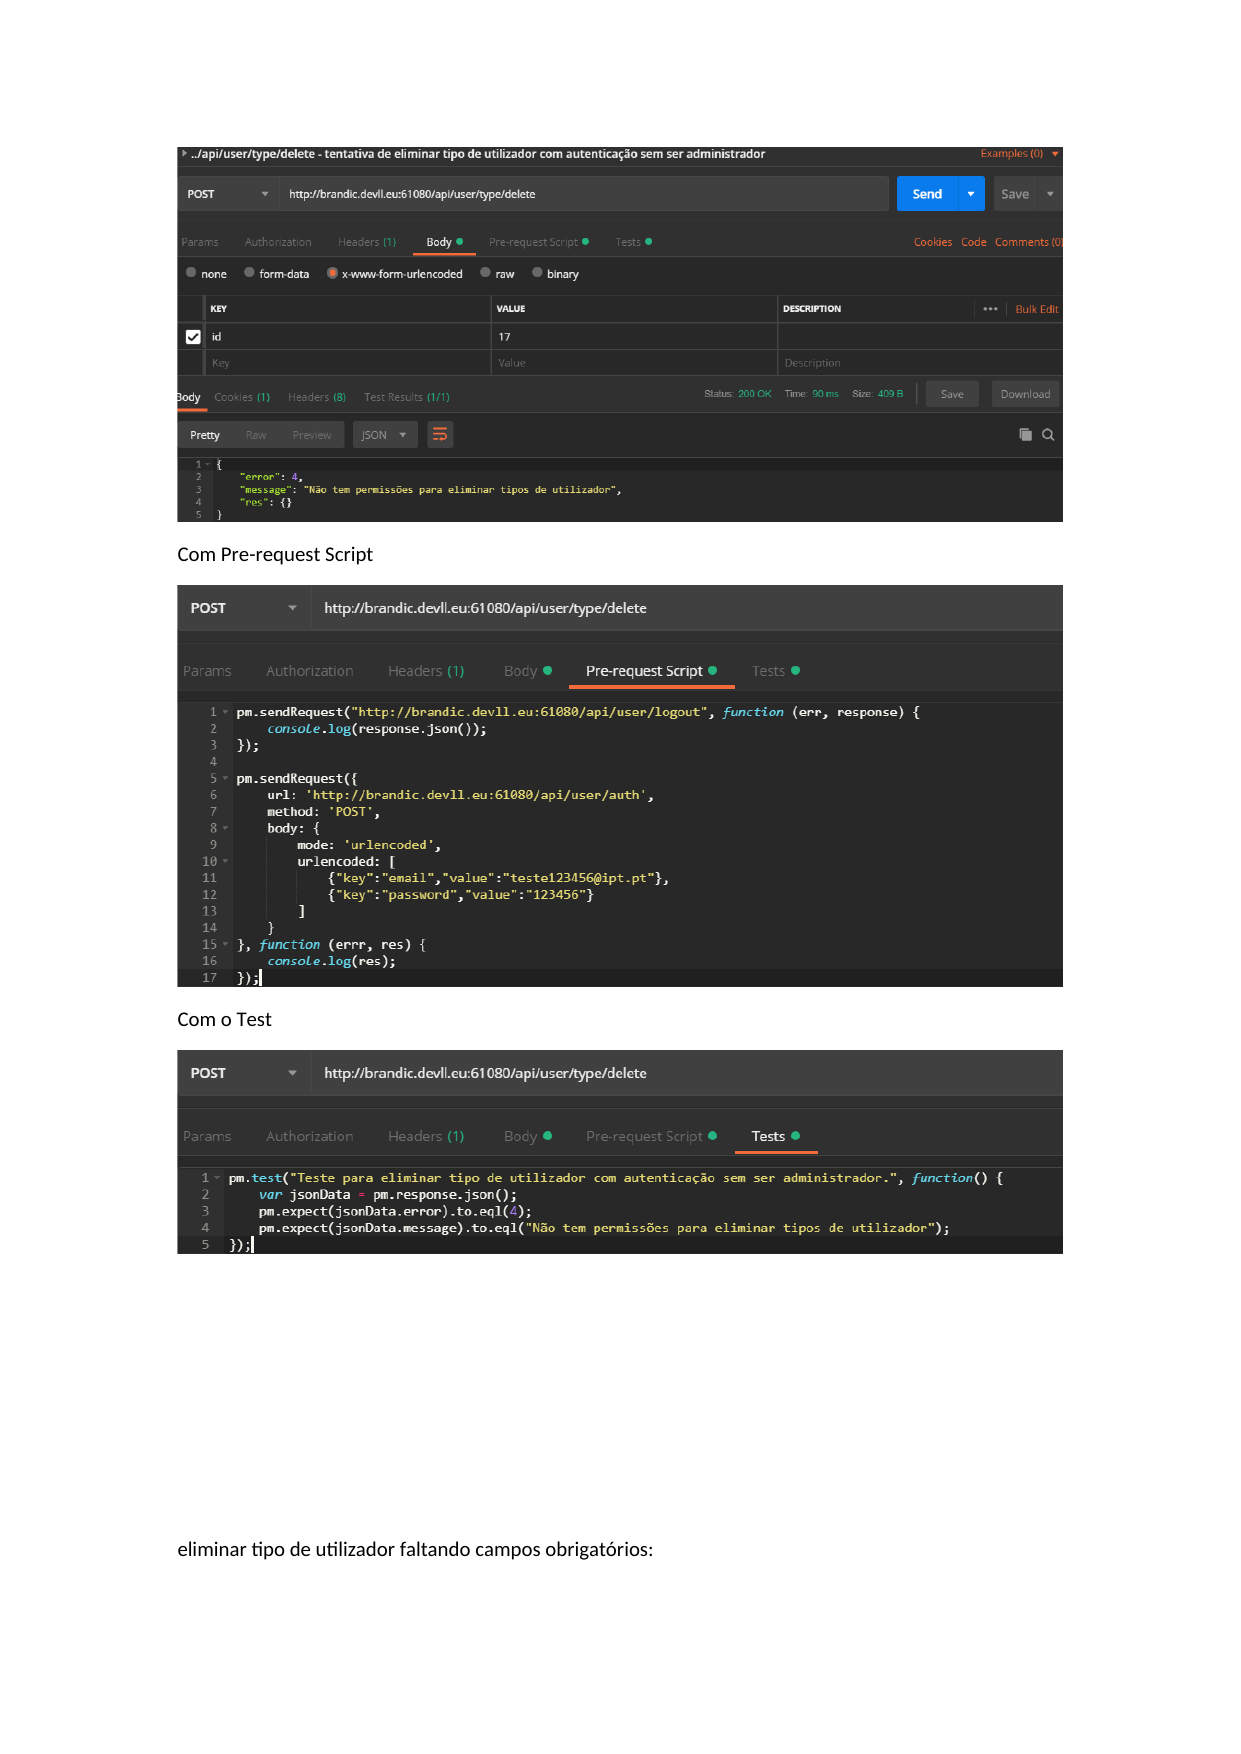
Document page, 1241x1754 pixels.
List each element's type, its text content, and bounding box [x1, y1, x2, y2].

text eliminar tipo de utilizador faltando campos obrigatórios: [177, 1536, 1063, 1562]
picture [177, 147, 1063, 522]
picture [177, 585, 1063, 987]
text Com Pre-request Script [177, 541, 1063, 566]
text Com o Test [177, 1006, 1063, 1031]
picture [177, 1050, 1063, 1254]
